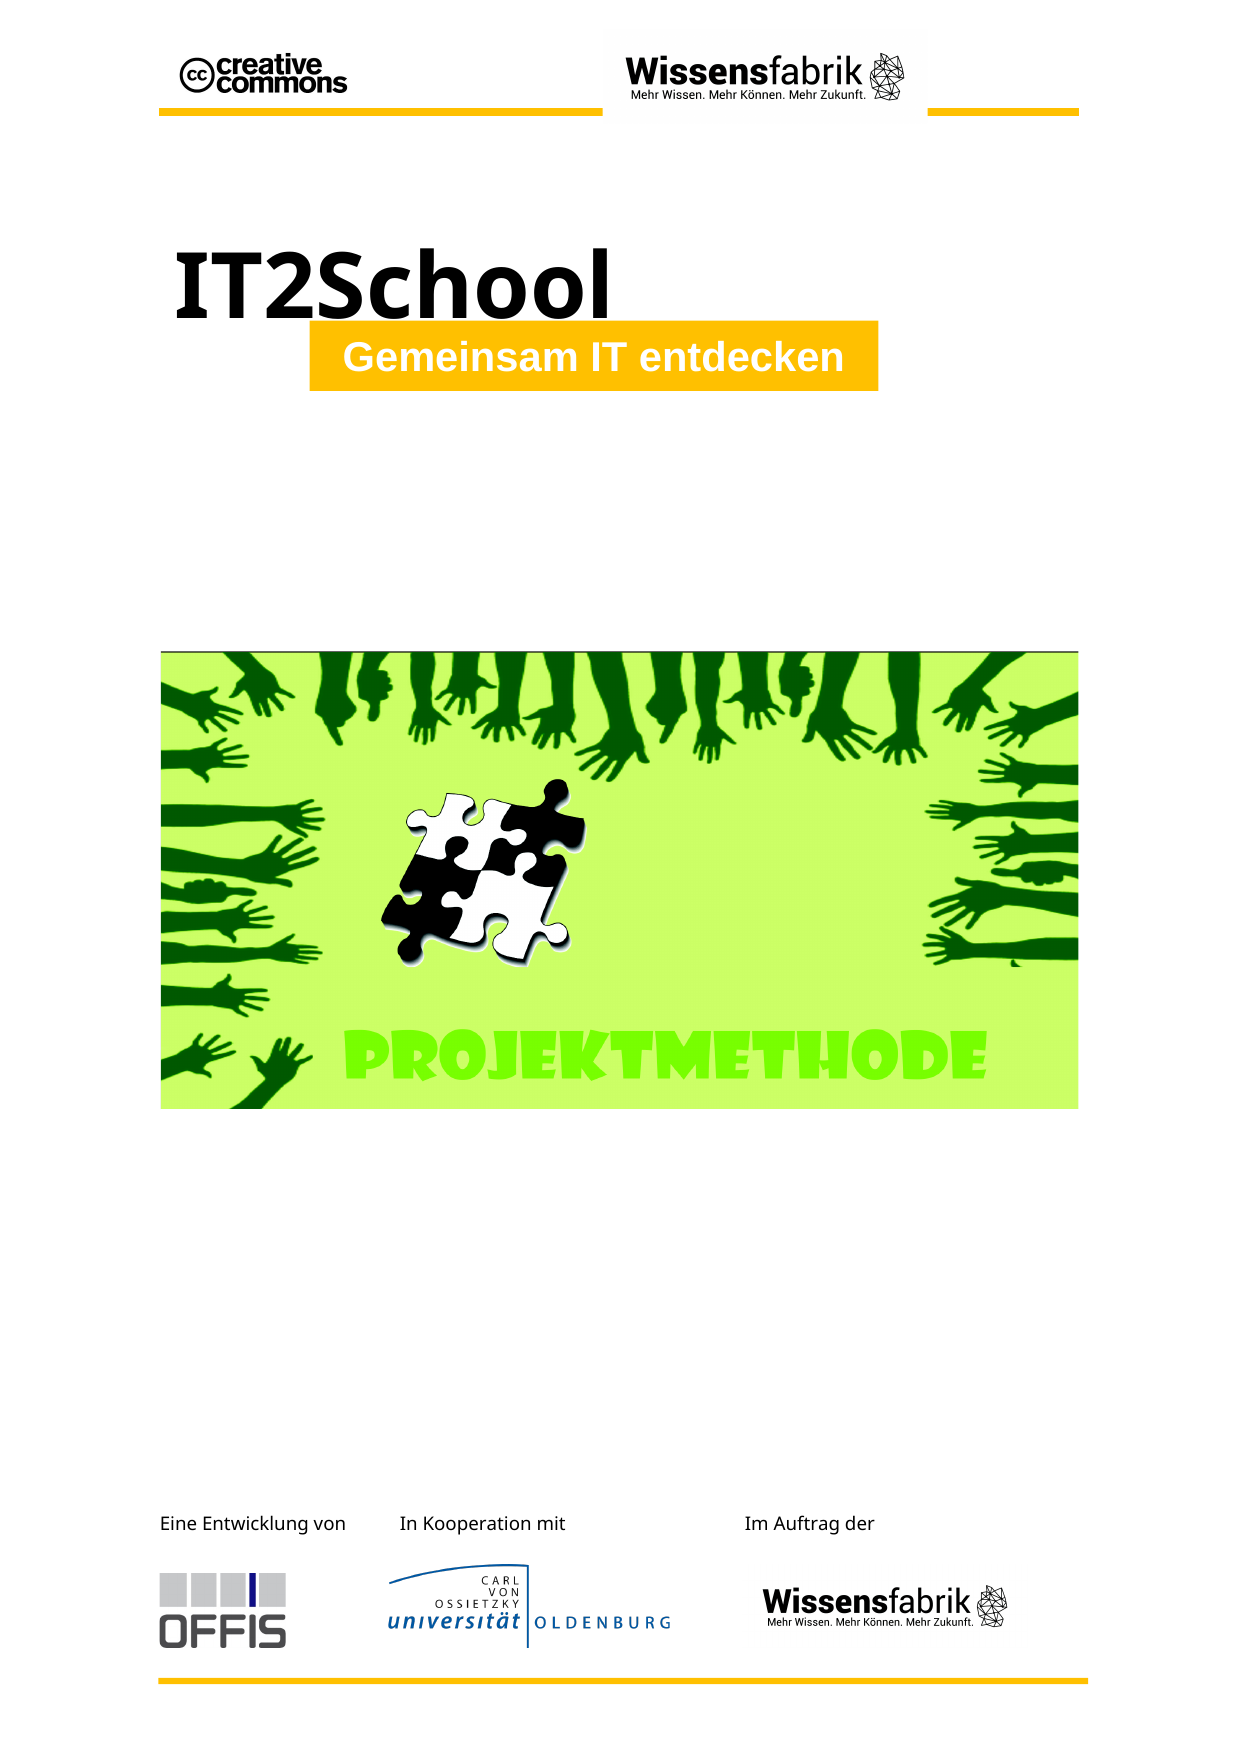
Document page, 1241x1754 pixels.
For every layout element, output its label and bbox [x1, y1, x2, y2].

table_header [160, 181, 1081, 644]
picture [742, 1564, 1028, 1648]
picture [159, 651, 1078, 1108]
picture [602, 29, 928, 124]
picture [388, 1564, 670, 1648]
table_cell [160, 644, 1081, 1163]
picture [159, 1573, 286, 1648]
picture [170, 42, 349, 108]
